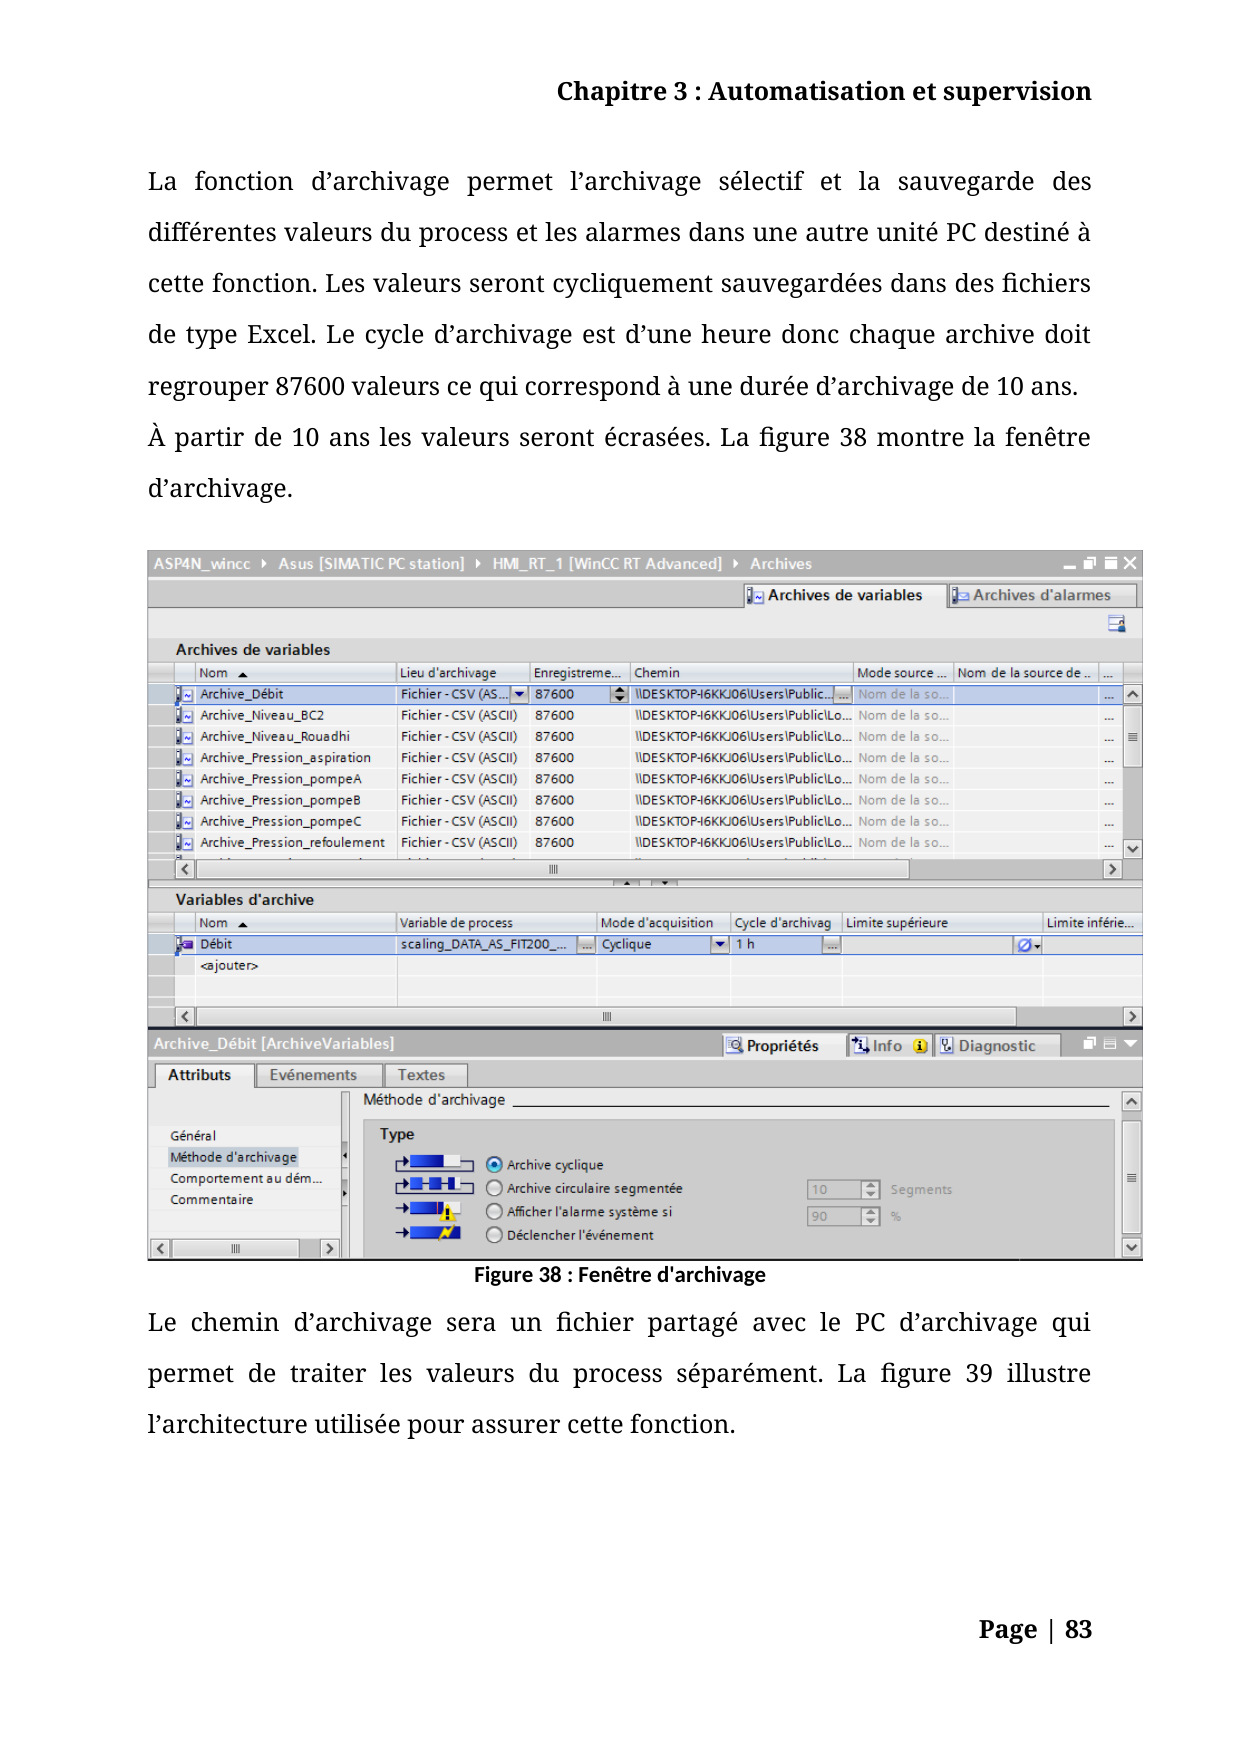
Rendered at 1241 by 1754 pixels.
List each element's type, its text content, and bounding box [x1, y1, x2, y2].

picture [147, 550, 1143, 1261]
text La fonction d’archivage permet l’archivage sélectif et la sauvegarde des différentes valeurs du process et les alarmes dans une autre unité PC destiné à cette fonction. Les valeurs seront cycliquement sauvegardées dans des fichiers de type Excel. Le cycle d’archivage est d’une heure donc chaque archive doit regrouper 87600 valeurs ce qui correspond à une durée d’archivage de 10 ans. [148, 164, 1092, 402]
text Figure 38 : Fenêtre d'archivage [148, 1261, 1092, 1288]
text À partir de 10 ans les valeurs seront écrasées. La figure 38 montre la fenêtre d’archivage. [148, 419, 1092, 504]
text Le chemin d’archivage sera un fichier partagé avec le PC d’archivage qui permet de traiter les valeurs du process séparément. La figure 39 illustre l’architecture utilisée pour assurer cette fonction. [148, 1305, 1092, 1441]
